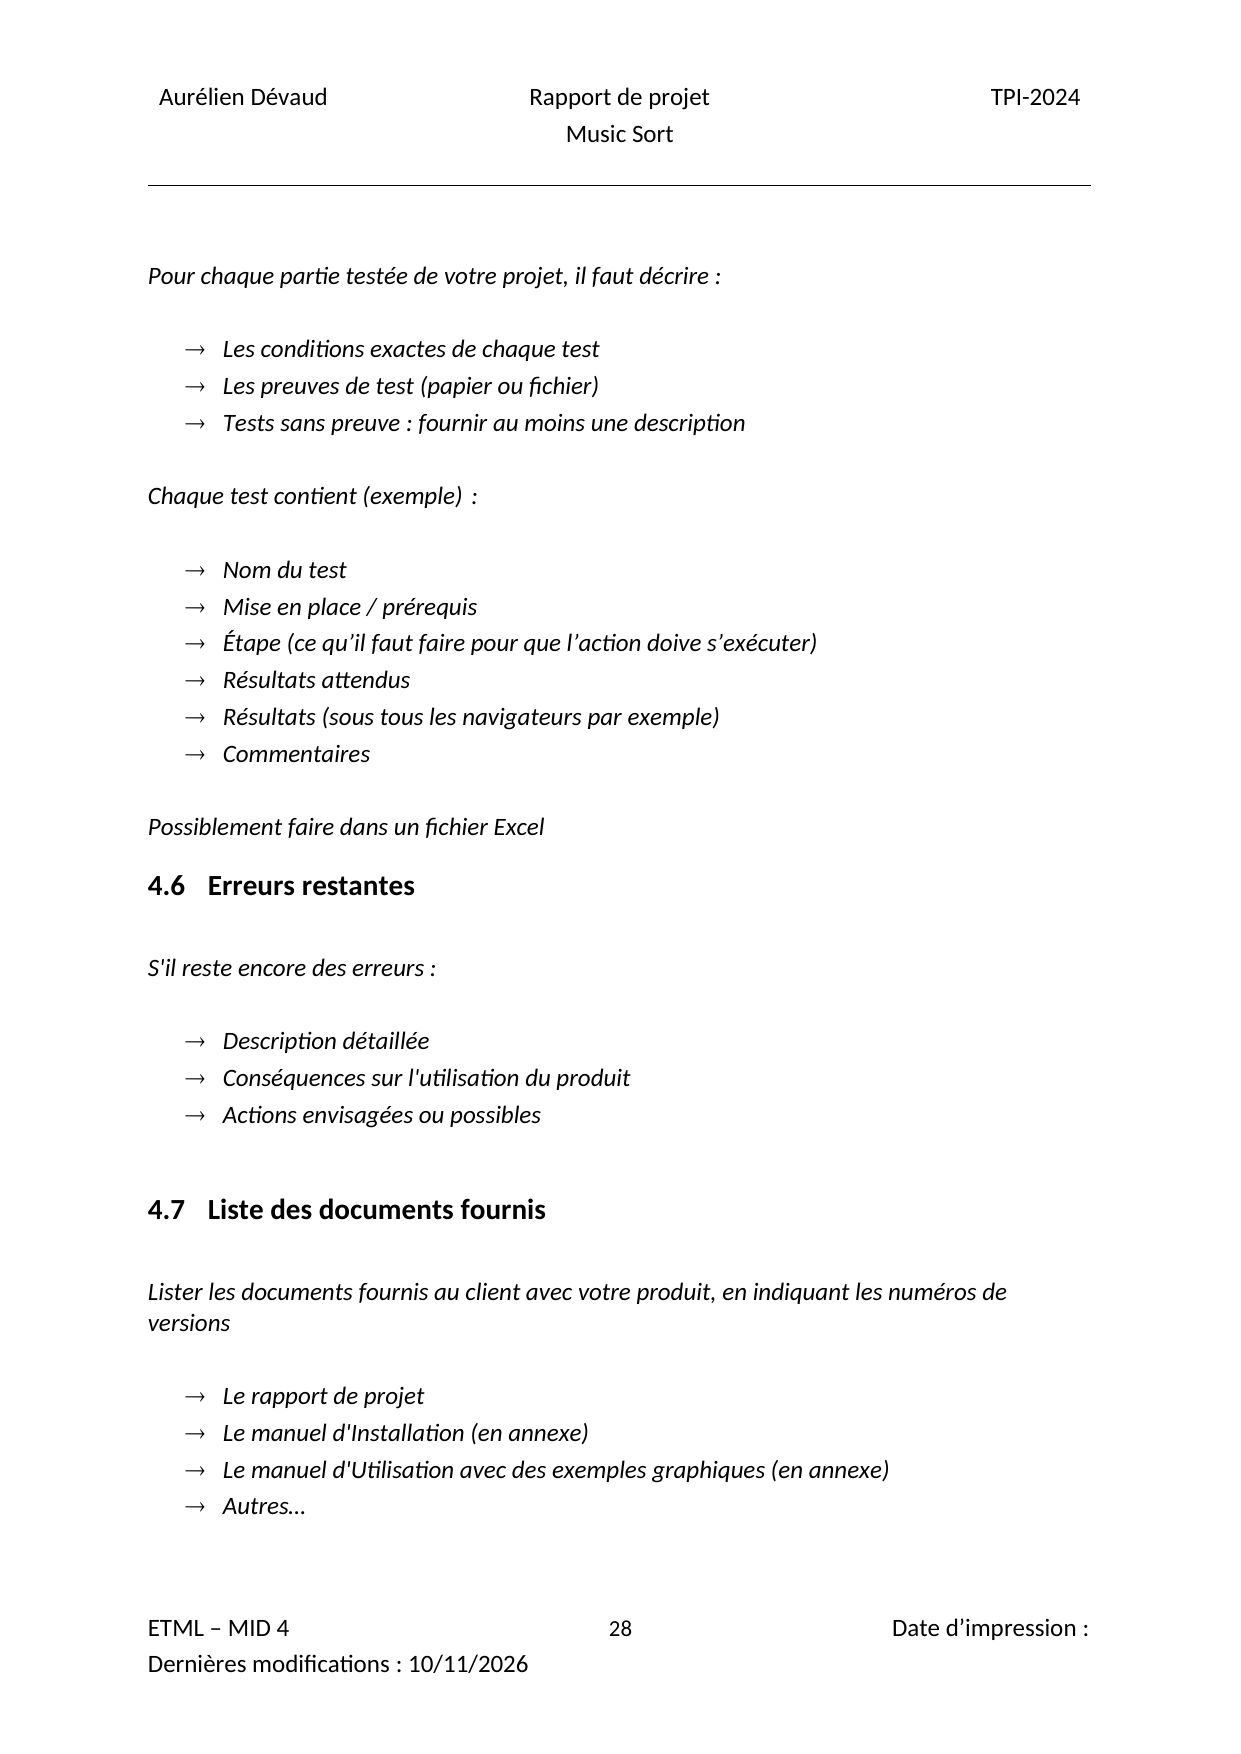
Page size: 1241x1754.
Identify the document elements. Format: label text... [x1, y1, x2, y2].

list Résultats attendus [185, 664, 1092, 695]
list Description détaillée [185, 1025, 1092, 1056]
text S'il reste encore des erreurs : [148, 952, 1092, 982]
text Lister les documents fournis au client avec votre produit, en indiquant les numéros de versions [148, 1276, 1092, 1337]
list Le manuel d'Installation (en annexe) [185, 1417, 1092, 1447]
list Commentaires [185, 738, 1092, 768]
list Nom du test [185, 554, 1092, 584]
list Les preuves de test (papier ou fichier) [185, 370, 1092, 401]
list Conséquences sur l'utilisation du produit [185, 1062, 1092, 1093]
list Mise en place / prérequis [185, 591, 1092, 621]
list Tests sans preuve : fournir au moins une description [185, 407, 1092, 437]
list Le rapport de projet [185, 1380, 1092, 1411]
text Possiblement faire dans un fichier Excel [148, 811, 1092, 842]
list Autres… [185, 1491, 1092, 1521]
list Étape (ce qu’il faut faire pour que l’action doive s’exécuter) [185, 628, 1092, 658]
subtitle Erreurs restantes [148, 867, 1092, 903]
list Le manuel d'Utilisation avec des exemples graphiques (en annexe) [185, 1454, 1092, 1484]
list Résultats (sous tous les navigateurs par exemple) [185, 701, 1092, 732]
text Pour chaque partie testée de votre projet, il faut décrire : [148, 260, 1092, 290]
list Actions envisagées ou possibles [185, 1099, 1092, 1129]
text Chaque test contient (exemple) : [148, 481, 1092, 511]
list Les conditions exactes de chaque test [185, 333, 1092, 364]
subtitle Liste des documents fournis [148, 1191, 1092, 1227]
